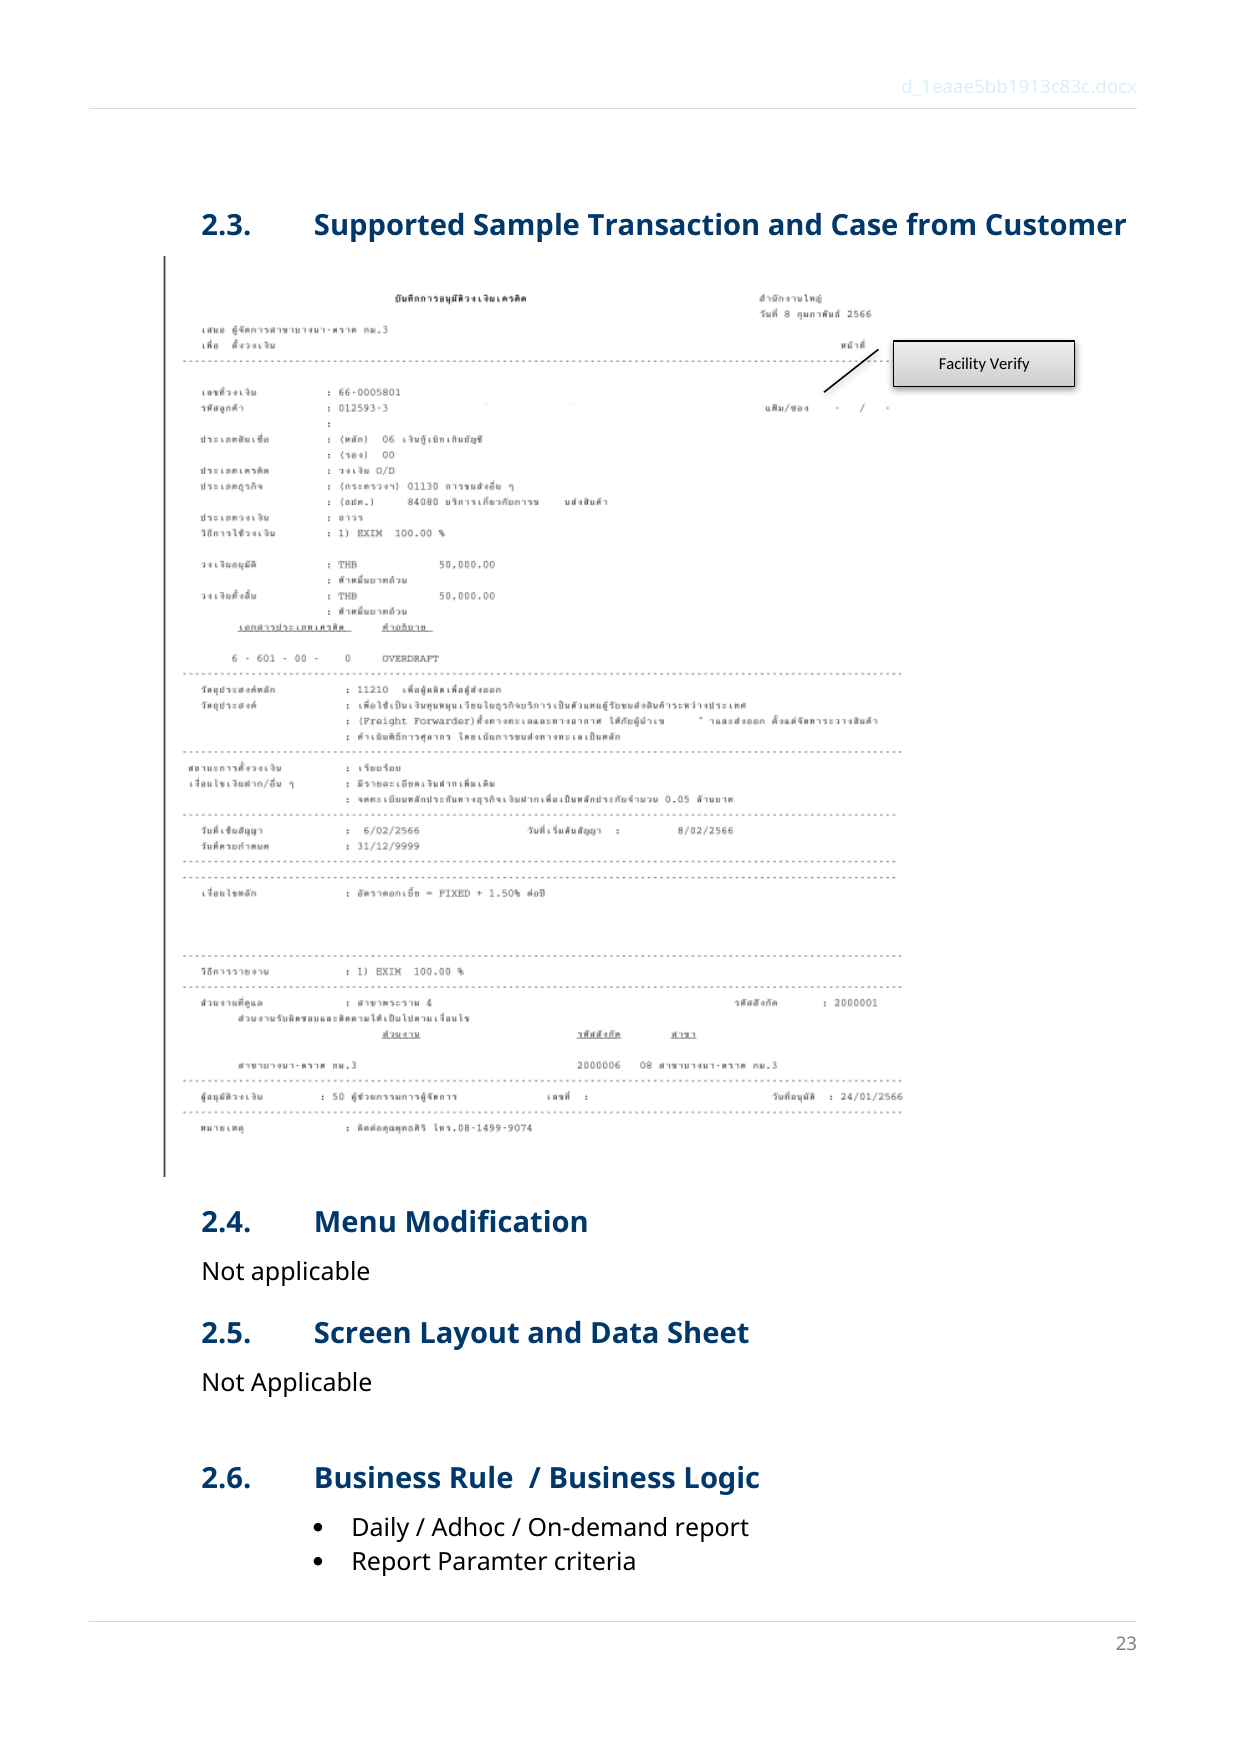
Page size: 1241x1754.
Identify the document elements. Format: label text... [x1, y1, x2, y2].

list Daily / Adhoc / On-demand report [314, 1510, 1137, 1544]
subtitle Supported Sample Transaction and Case from Customer [201, 204, 1137, 243]
picture [163, 256, 945, 1177]
subtitle Menu Modification [201, 1201, 1137, 1241]
text Not applicable [201, 1253, 1137, 1287]
list Report Paramter criteria [314, 1544, 1137, 1578]
text Not Applicable [201, 1365, 1137, 1399]
subtitle Screen Layout and Data Sheet [201, 1312, 1137, 1352]
subtitle Business Rule / Business Logic [201, 1458, 1137, 1497]
